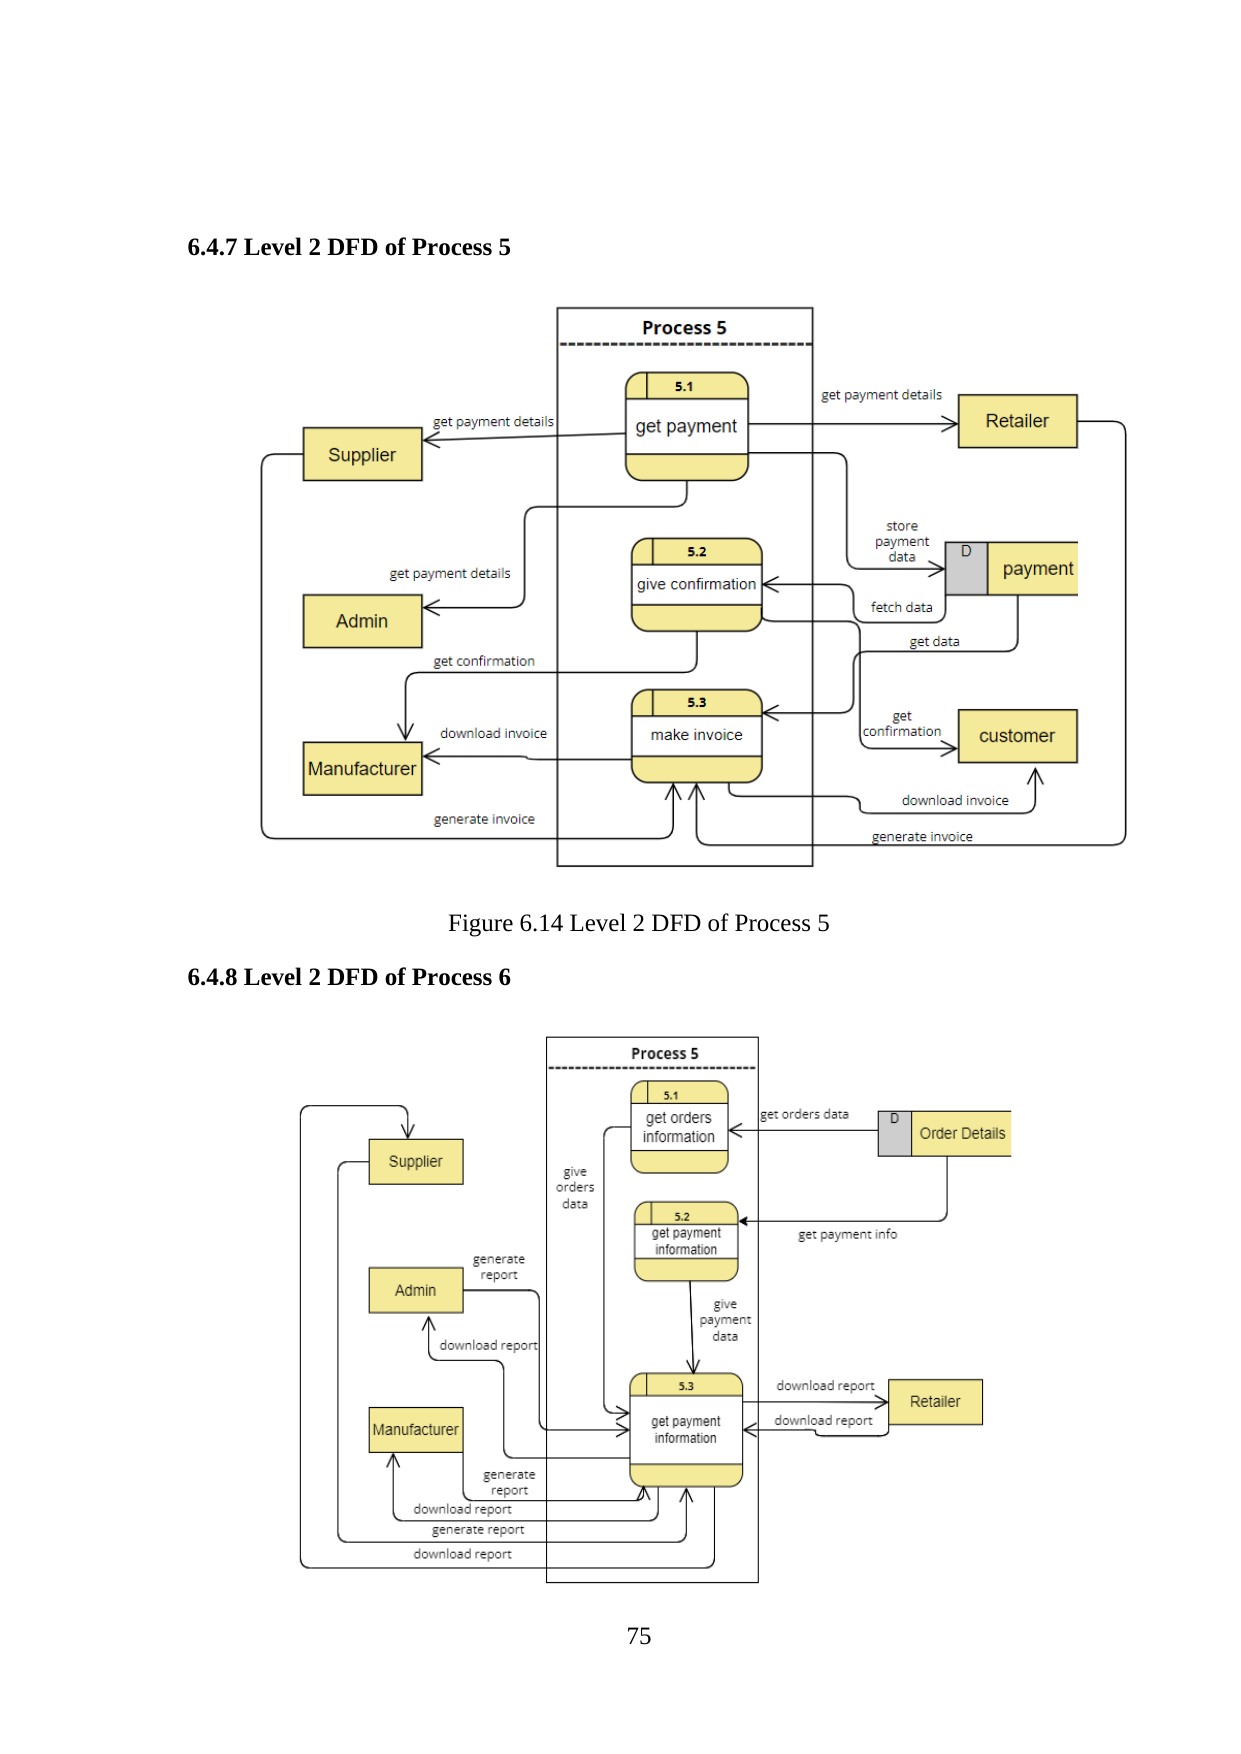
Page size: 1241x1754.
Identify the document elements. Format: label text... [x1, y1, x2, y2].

subtitle 6.4.7 Level 2 DFD of Process 5 [187, 232, 1090, 261]
picture [279, 1021, 1029, 1609]
subtitle 6.4.8 Level 2 DFD of Process 6 [187, 962, 1090, 991]
picture [219, 291, 1160, 897]
text Figure 6.14 Level 2 DFD of Process 5 [187, 908, 1090, 937]
